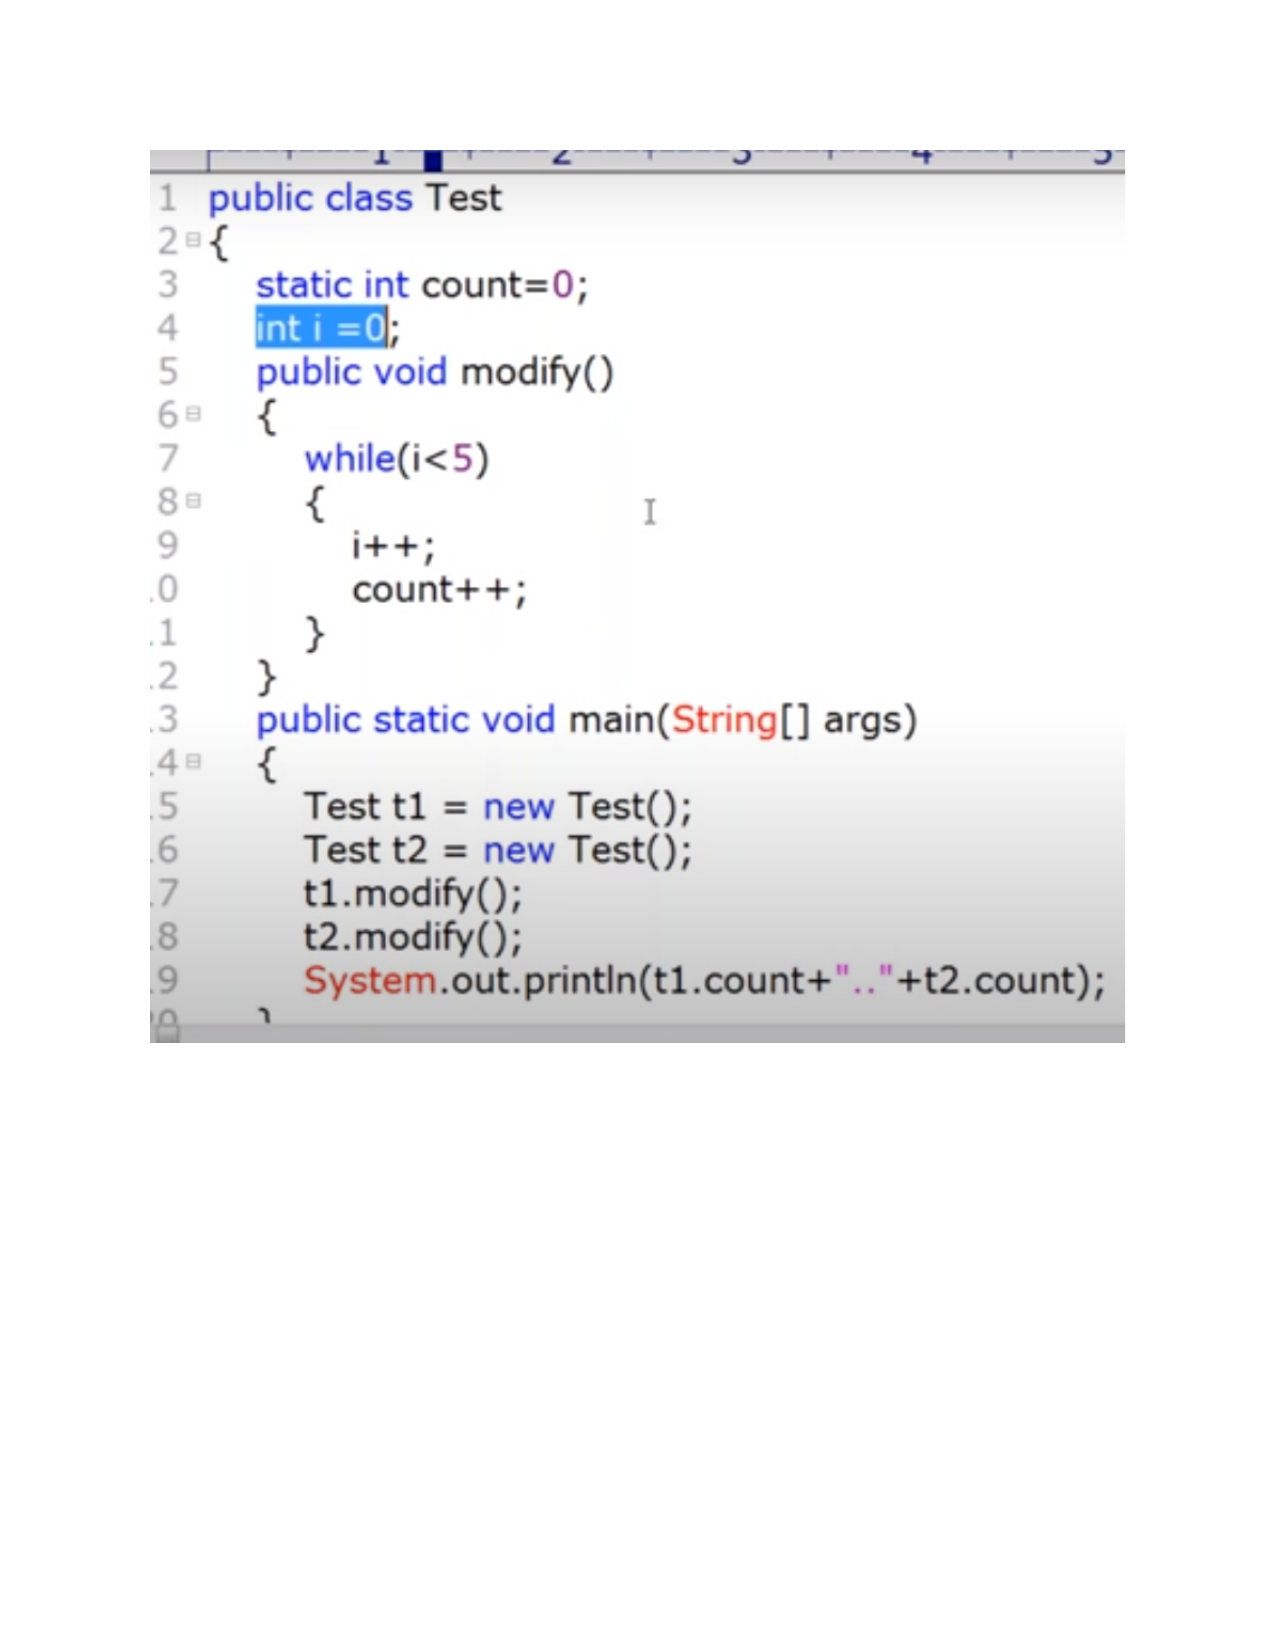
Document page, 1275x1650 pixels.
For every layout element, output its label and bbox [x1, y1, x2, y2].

picture [150, 150, 1125, 1043]
